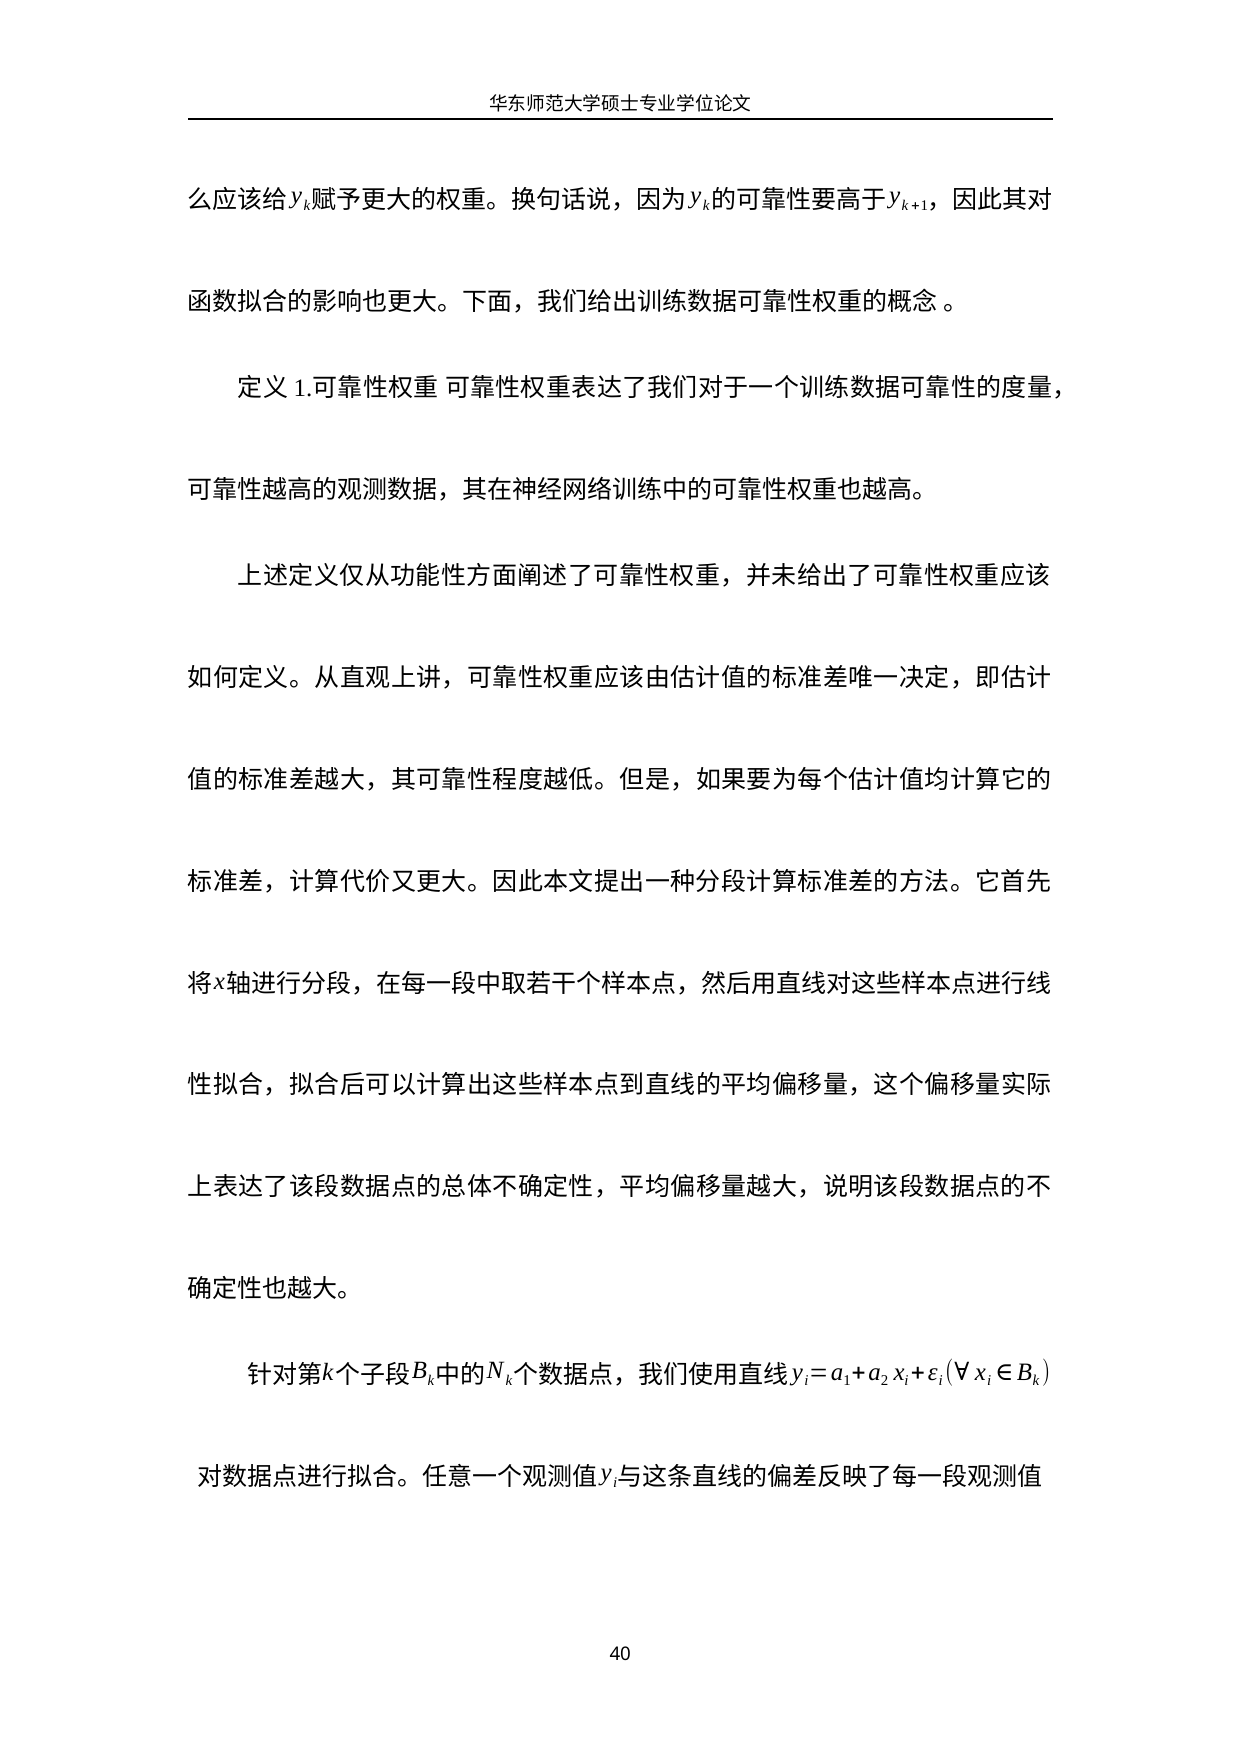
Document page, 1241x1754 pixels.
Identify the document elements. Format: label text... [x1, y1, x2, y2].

text 上述定义仅从功能性方面阐述了可靠性权重，并未给出了可靠性权重应该如何定义。从直观上讲，可靠性权重应该由估计值的标准差唯一决定，即估计值的标准差越大，其可靠性程度越低。但是，如果要为每个估计值均计算它的标准差，计算代价又更大。因此本文提出一种分段计算标准差的方法。它首先将轴进行分段，在每一段中取若干个样本点，然后用直线对这些样本点进行线性拟合，拟合后可以计算出这些样本点到直线的平均偏移量，这个偏移量实际上表达了该段数据点的总体不确定性，平均偏移量越大，说明该段数据点的不确定性也越大。 [187, 540, 1053, 1321]
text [187, 1339, 1053, 1509]
text 定义1.可靠性权重 可靠性权重表达了我们对于一个训练数据可靠性的度量，可靠性越高的观测数据，其在神经网络训练中的可靠性权重也越高。 [187, 352, 1053, 522]
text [187, 164, 1053, 334]
